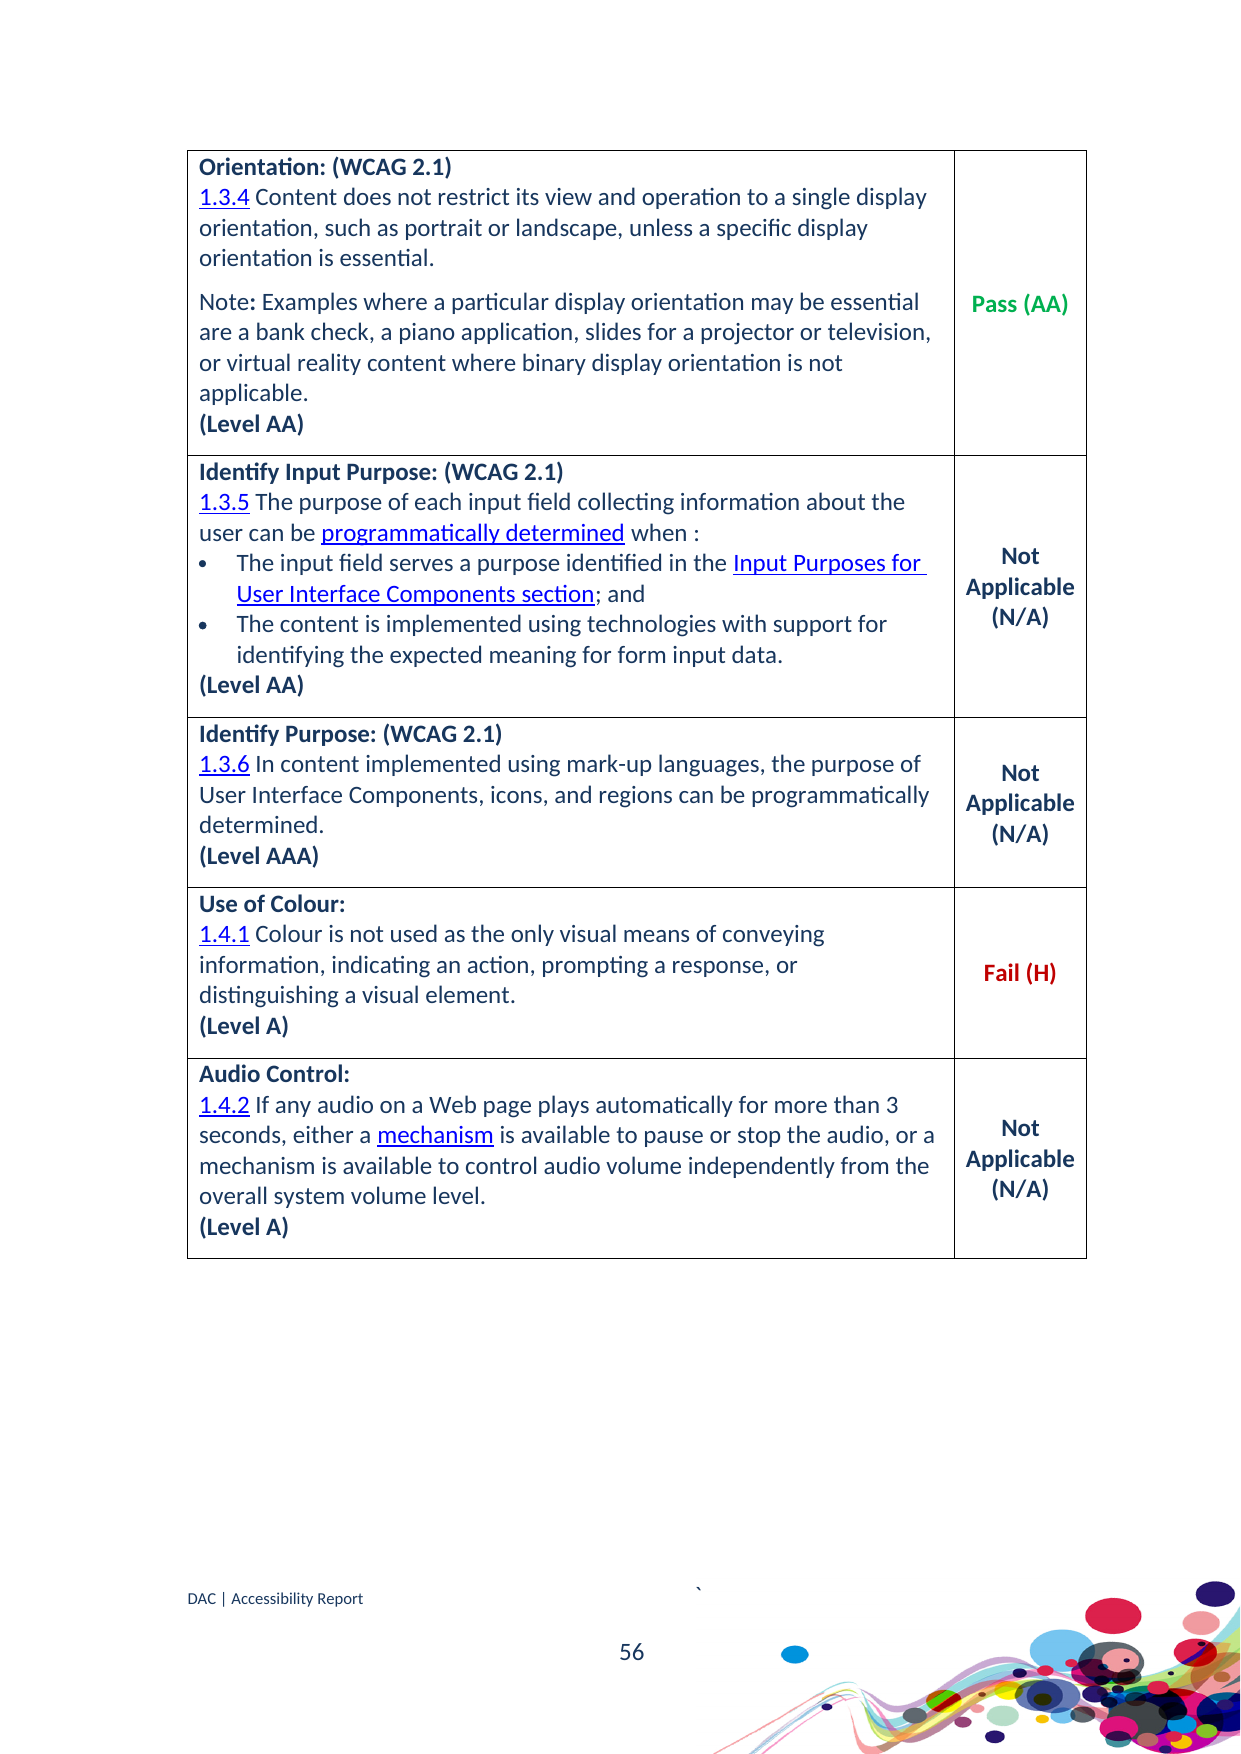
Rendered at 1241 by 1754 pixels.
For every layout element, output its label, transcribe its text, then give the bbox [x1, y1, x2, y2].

table_cell Not Applicable (N/A) [955, 1059, 1086, 1258]
table_header Pass (AA) [955, 151, 1086, 455]
table_cell Not Applicable (N/A) [955, 456, 1086, 717]
table_cell Identify Input Purpose: (WCAG 2.1) 1.3.5 The purpose of each input field collecting information about the user can be programmatically determined when : The input field serves a purpose identified in the Input Purposes for User Interface Components section; and The content is implemented using technologies with support for identifying the expected meaning for form input data. (Level AA) [188, 456, 954, 717]
table_cell Identify Purpose: (WCAG 2.1) 1.3.6 In content implemented using mark-up languages, the purpose of User Interface Components, icons, and regions can be programmatically determined. (Level AAA) [188, 718, 954, 887]
table_cell Audio Control: 1.4.2 If any audio on a Web page plays automatically for more than 3 seconds, either a mechanism is available to pause or stop the audio, or a mechanism is available to control audio volume independently from the overall system volume level. (Level A) [188, 1059, 954, 1258]
table_cell Not Applicable (N/A) [955, 718, 1086, 887]
table_header Orientation: (WCAG 2.1) 1.3.4 Content does not restrict its view and operation to a single display orientation, such as portrait or landscape, unless a specific display orientation is essential. Note: Examples where a particular display orientation may be essential are a bank check, a piano application, slides for a projector or television, or virtual reality content where binary display orientation is not applicable. (Level AA) [188, 151, 954, 455]
picture [696, 1567, 1241, 1754]
table_cell Fail (H) [955, 888, 1086, 1057]
table_cell Use of Colour: 1.4.1 Colour is not used as the only visual means of conveying information, indicating an action, prompting a response, or distinguishing a visual element. (Level A) [188, 888, 954, 1057]
